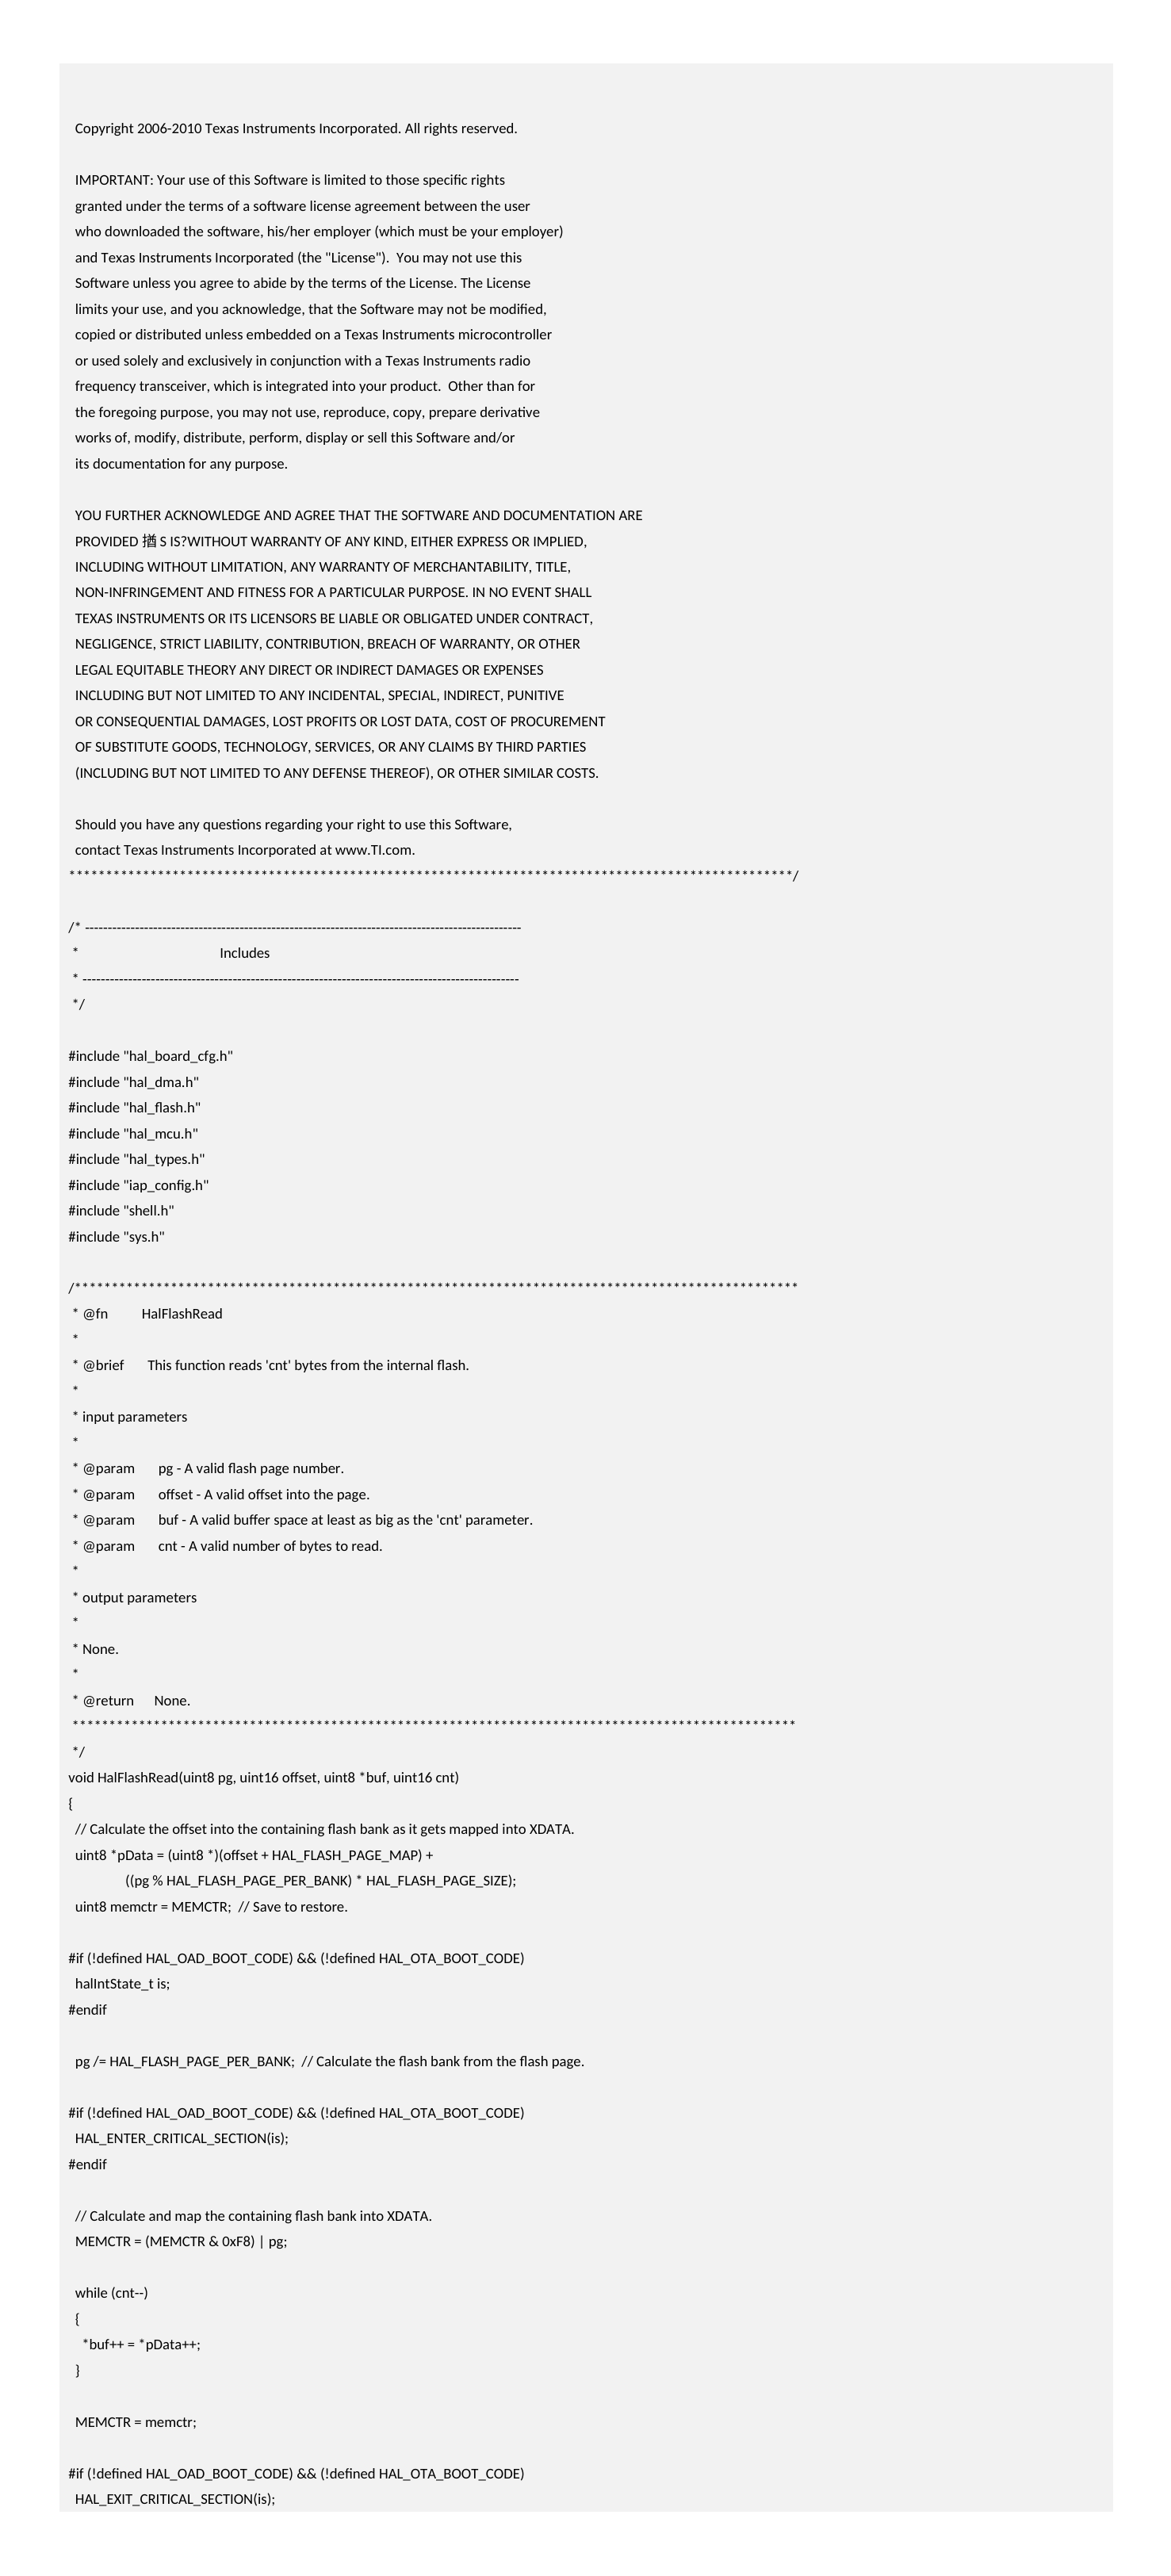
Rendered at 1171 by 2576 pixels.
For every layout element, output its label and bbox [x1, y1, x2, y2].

table_header [59, 63, 1113, 2512]
